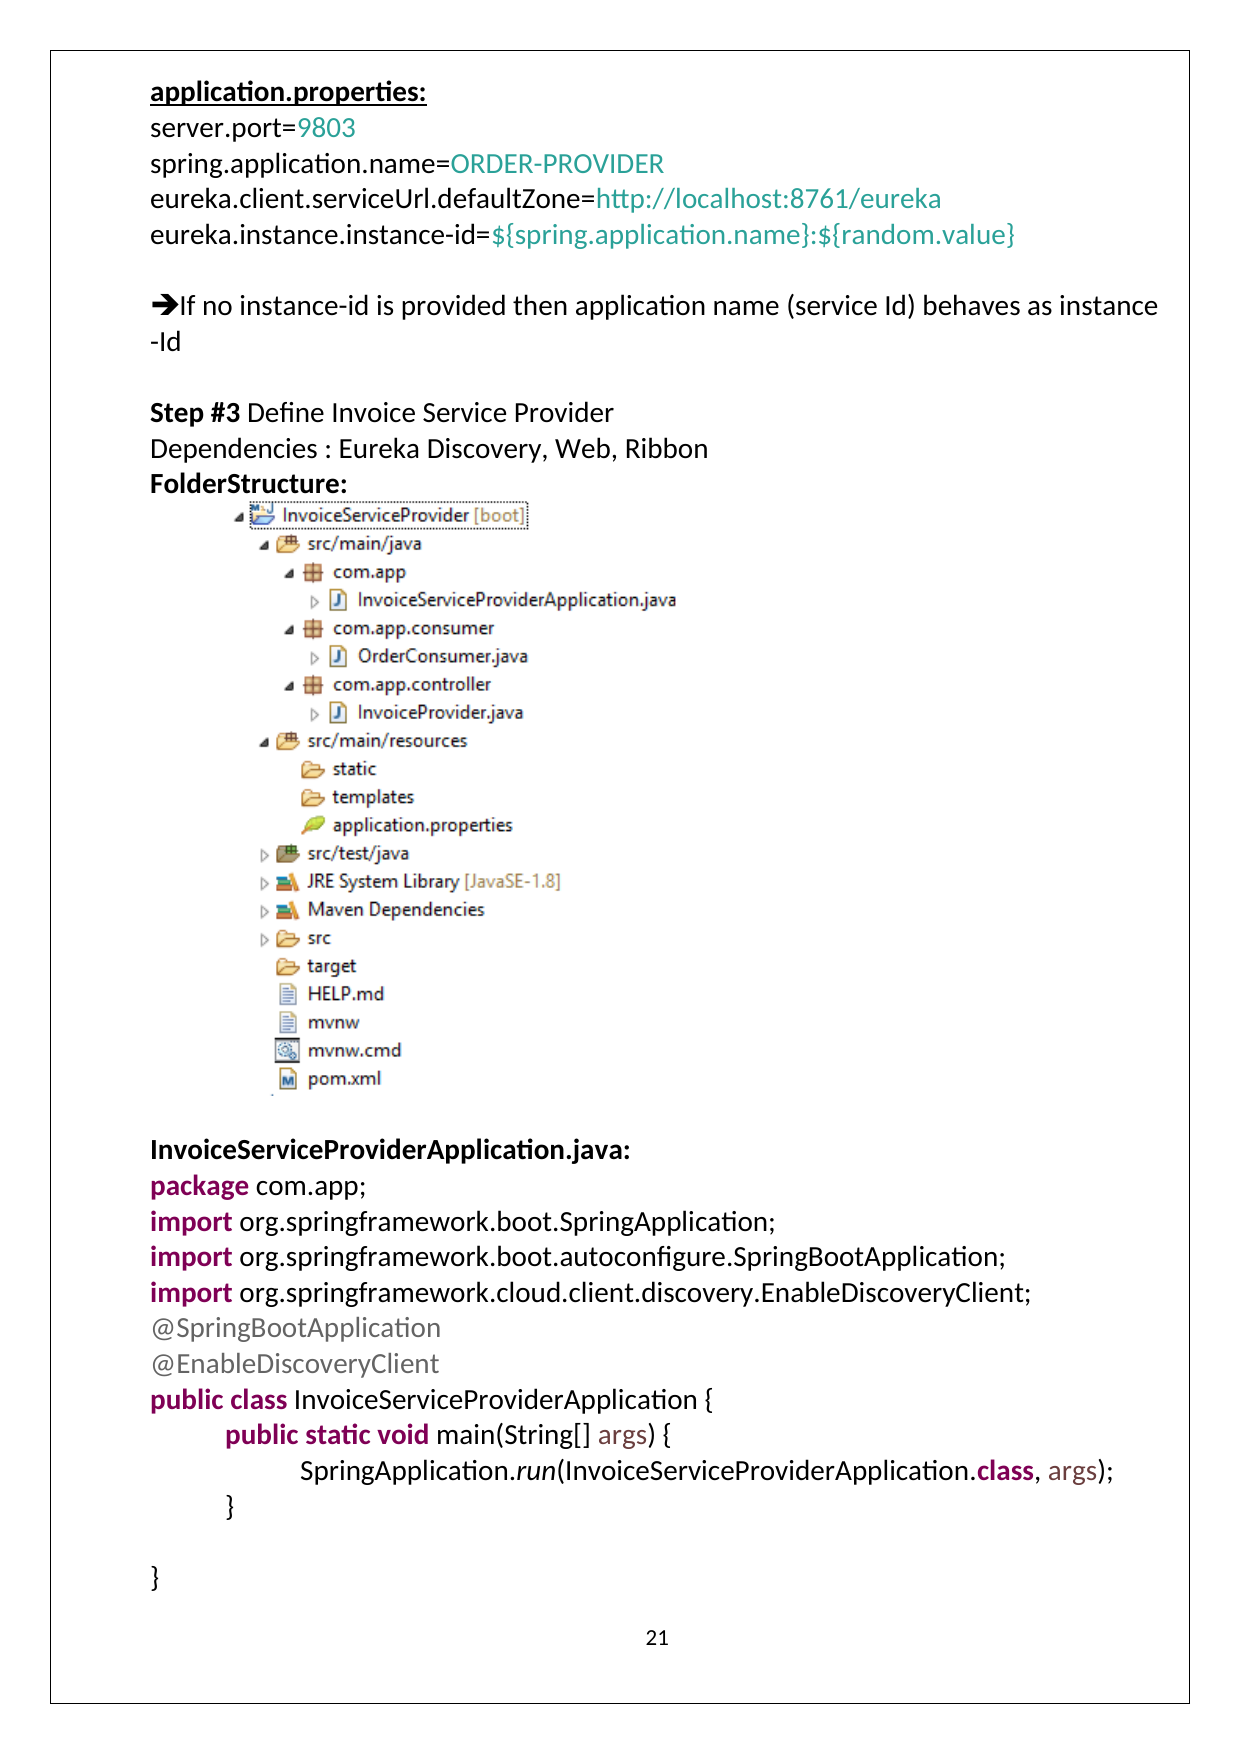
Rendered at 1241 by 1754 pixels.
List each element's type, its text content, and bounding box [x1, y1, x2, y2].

text server.port=9803 [150, 109, 1164, 145]
text eureka.client.serviceUrl.defaultZone=http://localhost:8761/eureka [150, 180, 1164, 216]
text } [150, 1488, 1164, 1523]
text FolderStructure: [150, 465, 1164, 501]
text @SpringBootApplication [150, 1309, 1164, 1345]
text public class InvoiceServiceProviderApplication { [150, 1381, 1164, 1416]
picture [225, 501, 721, 1096]
text import org.springframework.boot.SpringApplication; [150, 1203, 1164, 1238]
text spring.application.name=ORDER-PROVIDER [150, 145, 1164, 180]
text public static void main(String[] args) { [150, 1416, 1164, 1452]
text package com.app; [150, 1167, 1164, 1203]
text eureka.instance.instance-id=${spring.application.name}:${random.value} [150, 216, 1164, 252]
text application.properties: [150, 73, 1164, 109]
text import org.springframework.boot.autoconfigure.SpringBootApplication; [150, 1238, 1164, 1274]
text import org.springframework.cloud.client.discovery.EnableDiscoveryClient; [150, 1274, 1164, 1309]
text Dependencies : Eureka Discovery, Web, Ribbon [150, 430, 1164, 465]
text } [150, 1559, 1164, 1594]
text @EnableDiscoveryClient [150, 1345, 1164, 1381]
text SpringApplication.run(InvoiceServiceProviderApplication.class, args); [150, 1452, 1164, 1488]
text Step #3 Define Invoice Service Provider [150, 394, 1164, 430]
text InvoiceServiceProviderApplication.java: [150, 1131, 1164, 1167]
text If no instance-id is provided then application name (service Id) behaves as instance -Id [150, 287, 1164, 358]
